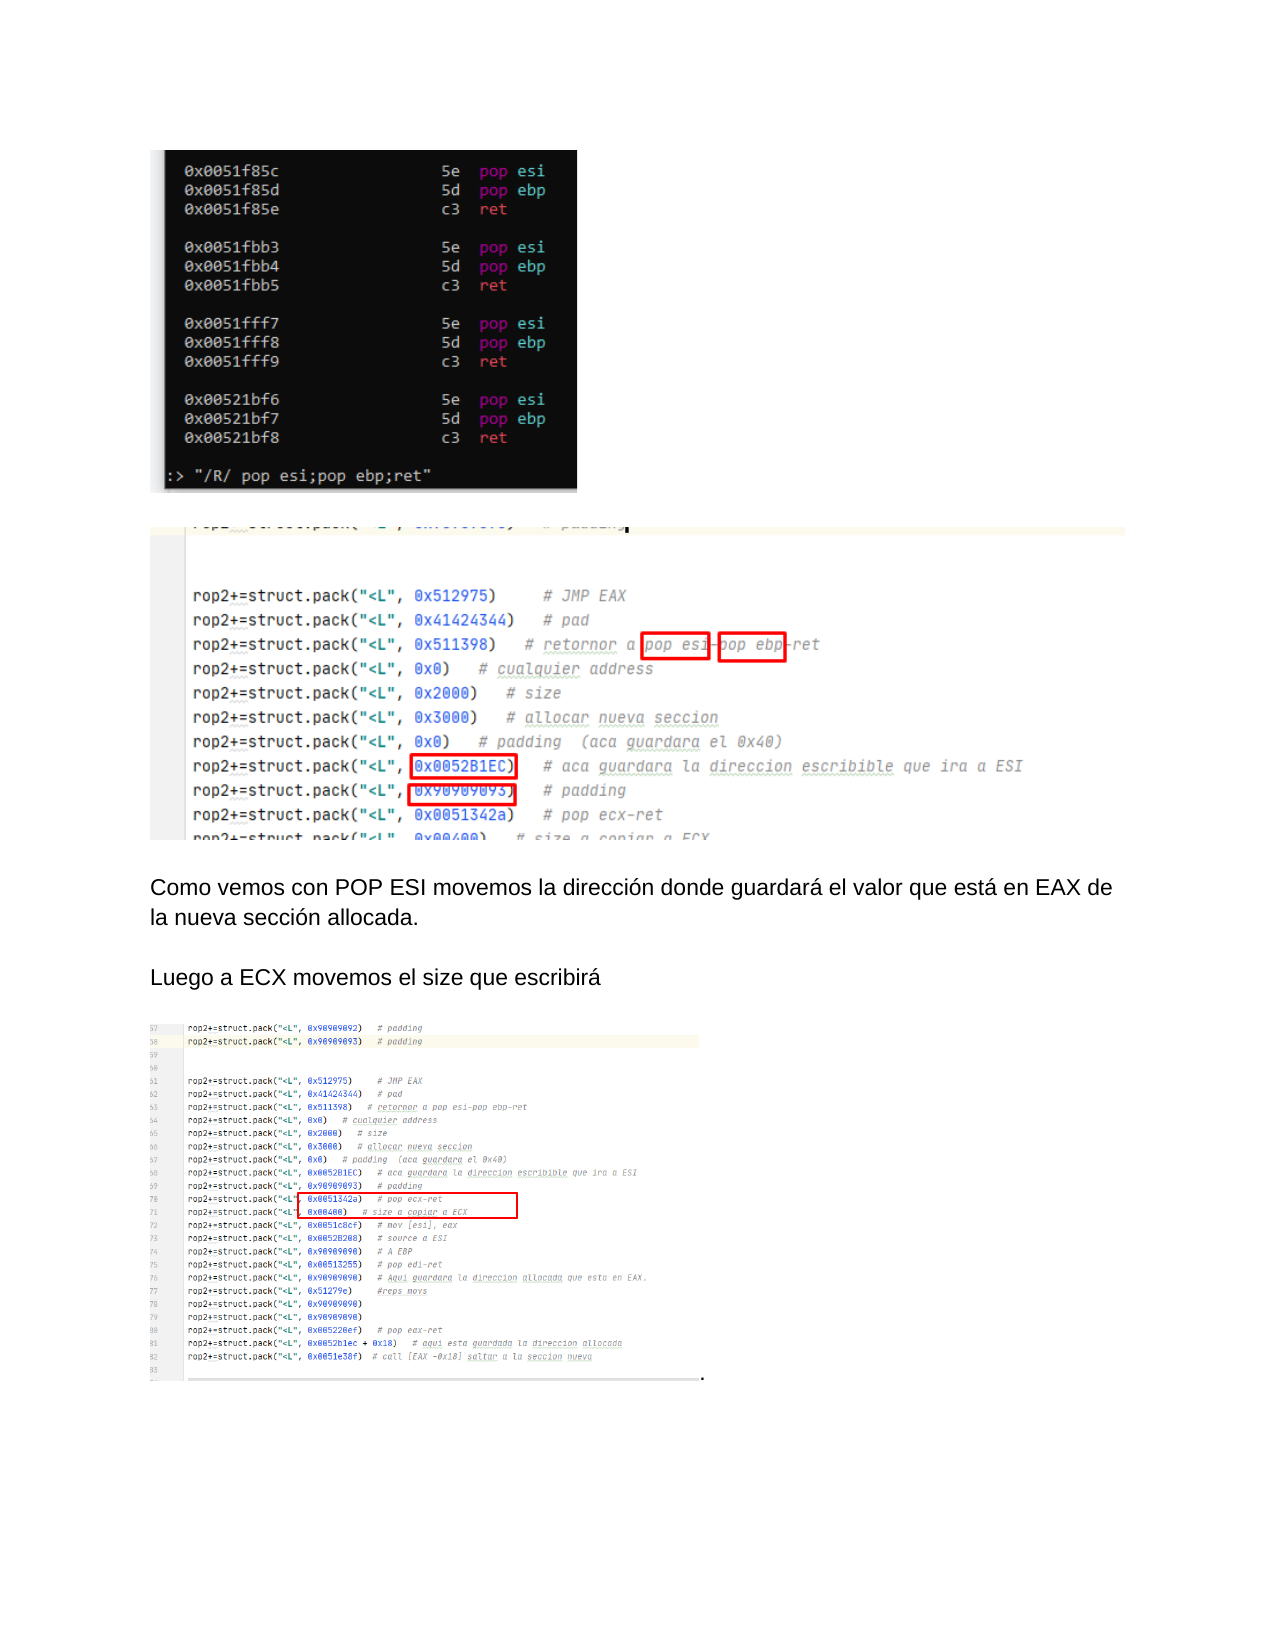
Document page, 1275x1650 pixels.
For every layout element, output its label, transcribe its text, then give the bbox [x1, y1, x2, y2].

picture [150, 1024, 700, 1381]
text Como vemos con POP ESI movemos la dirección donde guardará el valor que está en EAX de la nueva sección allocada. [150, 874, 1125, 930]
text Luego a ECX movemos el size que escribirá [150, 964, 1125, 991]
picture [150, 150, 578, 493]
picture [150, 527, 1125, 840]
